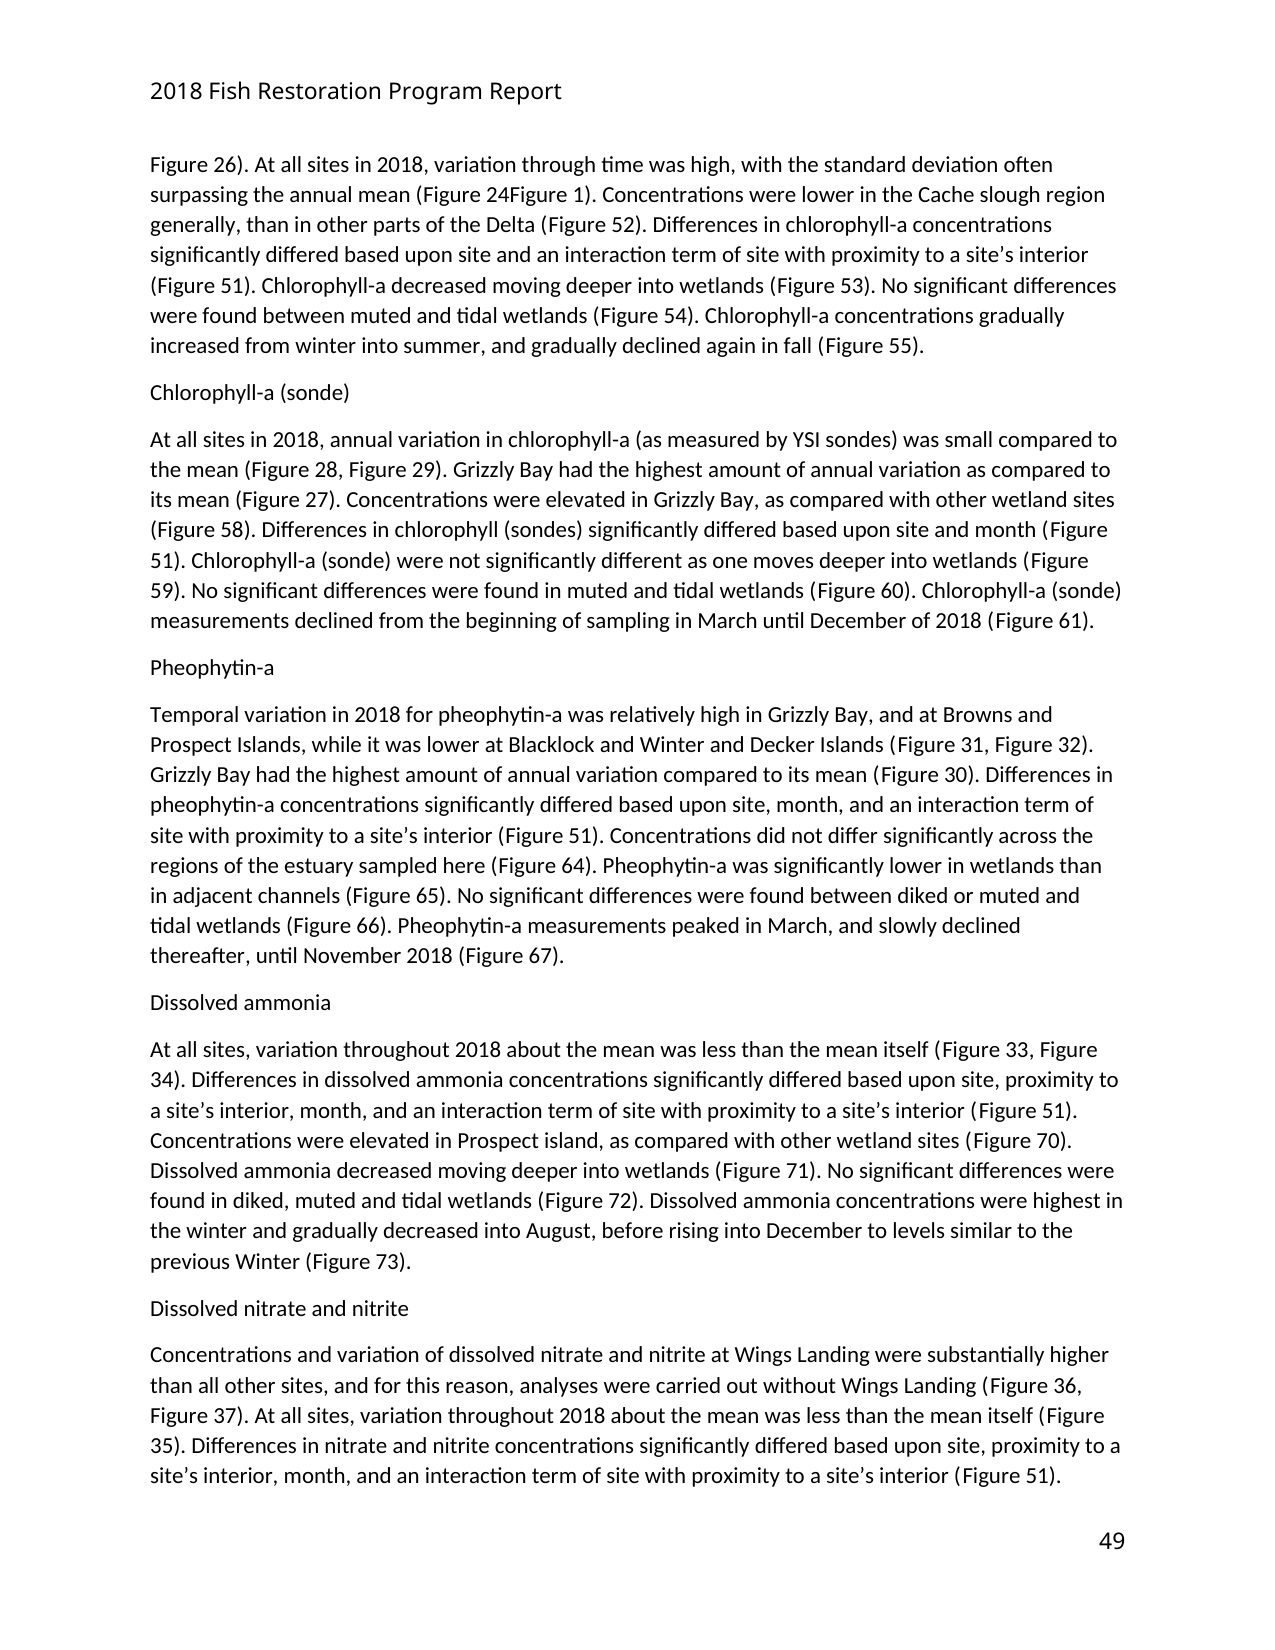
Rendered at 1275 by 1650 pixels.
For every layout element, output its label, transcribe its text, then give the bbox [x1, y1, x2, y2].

text Dissolved ammonia [150, 988, 1125, 1017]
text Chlorophyll-a (sonde) [150, 378, 1125, 406]
text Temporal variation in 2018 for pheophytin-a was relatively high in Grizzly Bay, and at Browns and Prospect Islands, while it was lower at Blacklock and Winter and Decker Islands (Figure 31, Figure 32). Grizzly Bay had the highest amount of annual variation compared to its mean (Figure 30). Differences in pheophytin-a concentrations significantly differed based upon site, month, and an interaction term of site with proximity to a site’s interior (Figure 51). Concentrations did not differ significantly across the regions of the estuary sampled here (Figure 64). Pheophytin-a was significantly lower in wetlands than in adjacent channels (Figure 65). No significant differences were found between diked or muted and tidal wetlands (Figure 66). Pheophytin-a measurements peaked in March, and slowly declined thereafter, until November 2018 (Figure 67). [150, 700, 1125, 970]
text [150, 1341, 1125, 1489]
text At all sites in 2018, annual variation in chlorophyll-a (as measured by YSI sondes) was small compared to the mean (Figure 28, Figure 29). Grizzly Bay had the highest amount of annual variation as compared to its mean (Figure 27). Concentrations were elevated in Grizzly Bay, as compared with other wetland sites (Figure 58). Differences in chlorophyll (sondes) significantly differed based upon site and month (Figure 51). Chlorophyll-a (sonde) were not significantly different as one moves deeper into wetlands (Figure 59). No significant differences were found in muted and tidal wetlands (Figure 60). Chlorophyll-a (sonde) measurements declined from the beginning of sampling in March until December of 2018 (Figure 61). [150, 425, 1125, 634]
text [150, 150, 1125, 359]
text Pheophytin-a [150, 653, 1125, 681]
text Dissolved nitrate and nitrite [150, 1294, 1125, 1322]
text At all sites, variation throughout 2018 about the mean was less than the mean itself (Figure 33, Figure 34). Differences in dissolved ammonia concentrations significantly differed based upon site, proximity to a site’s interior, month, and an interaction term of site with proximity to a site’s interior (Figure 51). Concentrations were elevated in Prospect island, as compared with other wetland sites (Figure 70). Dissolved ammonia decreased moving deeper into wetlands (Figure 71). No significant differences were found in diked, muted and tidal wetlands (Figure 72). Dissolved ammonia concentrations were highest in the winter and gradually decreased into August, before rising into December to levels similar to the previous Winter (Figure 73). [150, 1035, 1125, 1275]
